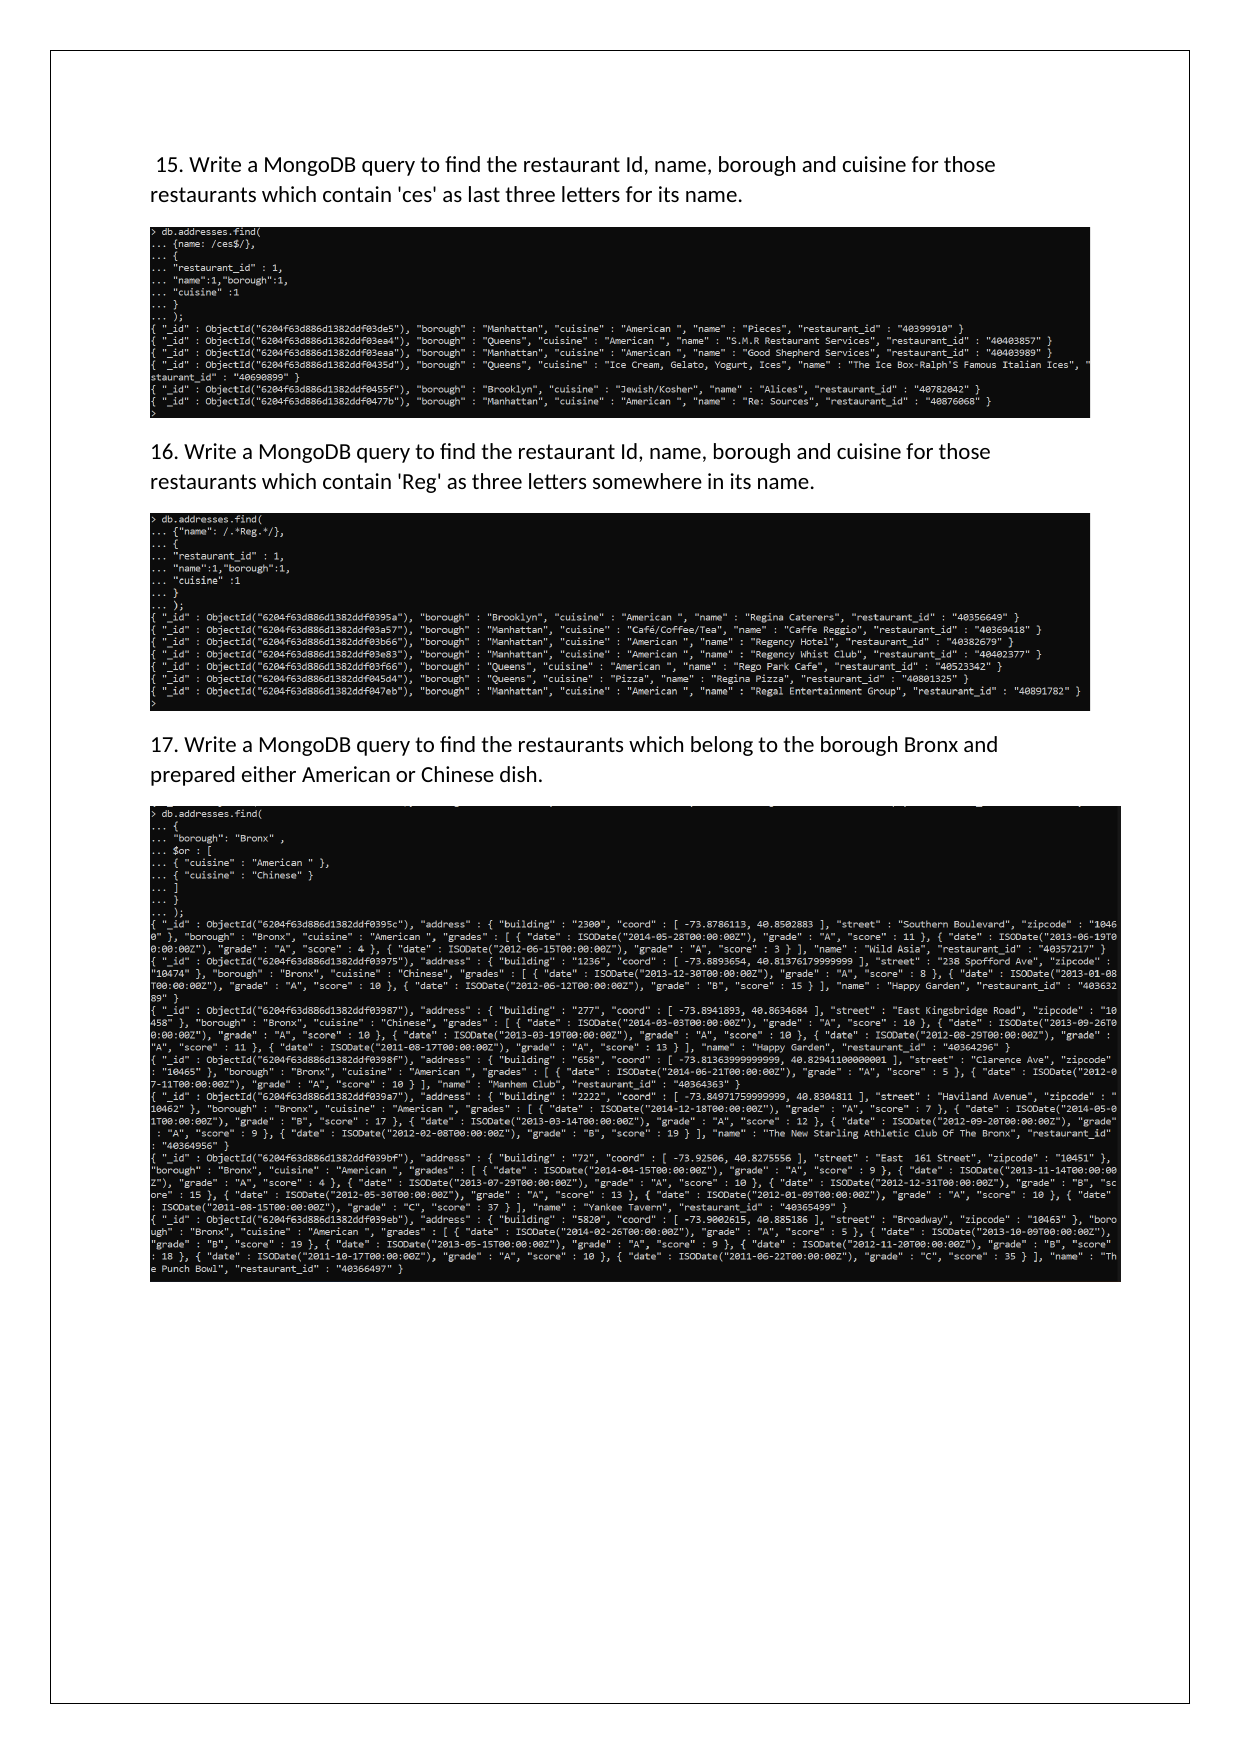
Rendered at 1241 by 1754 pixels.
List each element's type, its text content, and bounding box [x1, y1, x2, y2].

text 15. Write a MongoDB query to find the restaurant Id, name, borough and cuisine for those restaurants which contain 'ces' as last three letters for its name. [150, 150, 1090, 208]
picture [150, 806, 1121, 1282]
text 17. Write a MongoDB query to find the restaurants which belong to the borough Bronx and prepared either American or Chinese dish. [150, 730, 1090, 788]
picture [150, 513, 1091, 711]
text 16. Write a MongoDB query to find the restaurant Id, name, borough and cuisine for those restaurants which contain 'Reg' as three letters somewhere in its name. [150, 437, 1090, 495]
picture [150, 227, 1091, 418]
